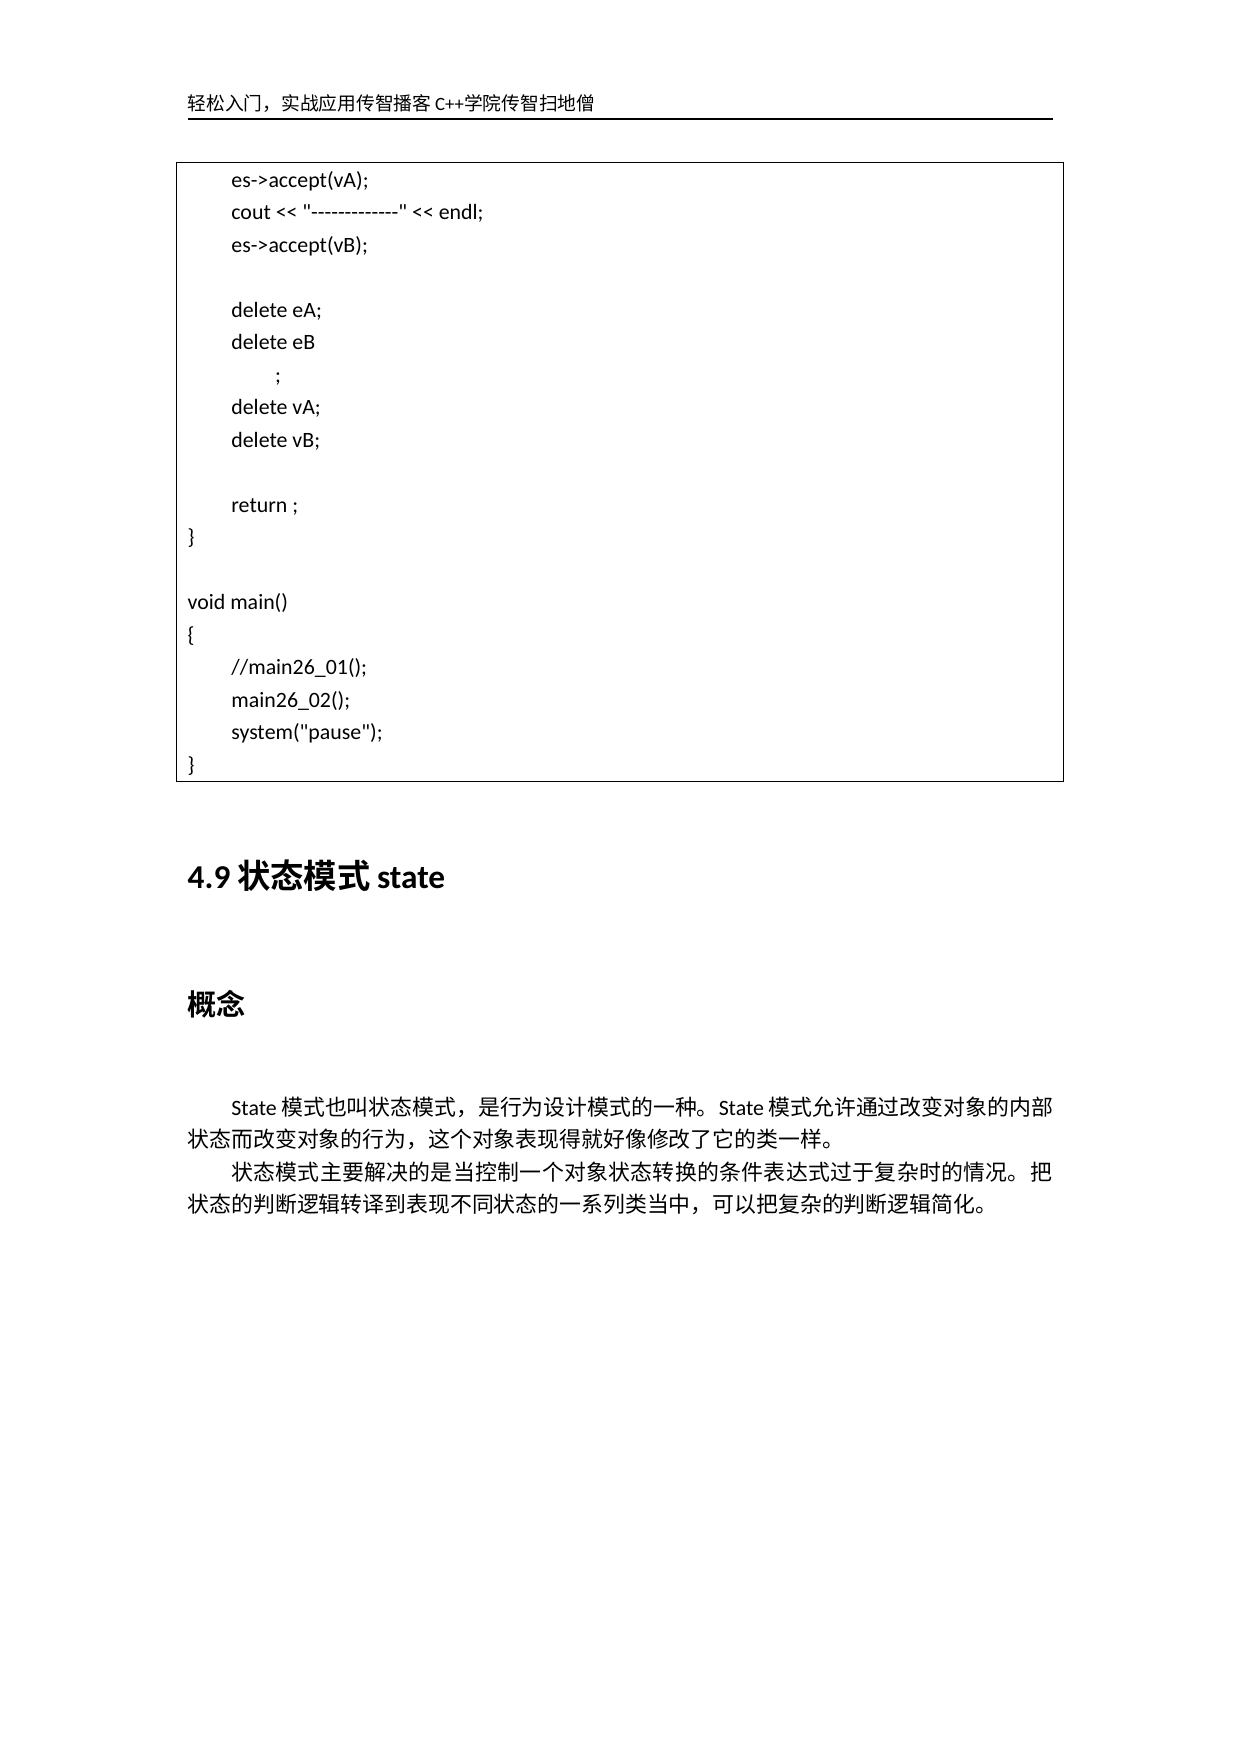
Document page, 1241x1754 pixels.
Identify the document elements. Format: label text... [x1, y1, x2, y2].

text State模式也叫状态模式，是行为设计模式的一种。State模式允许通过改变对象的内部状态而改变对象的行为，这个对象表现得就好像修改了它的类一样。 [187, 1089, 1053, 1154]
text 状态模式主要解决的是当控制一个对象状态转换的条件表达式过于复杂时的情况。把状态的判断逻辑转译到表现不同状态的一系列类当中，可以把复杂的判断逻辑简化。 [187, 1154, 1053, 1219]
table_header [177, 163, 1063, 781]
subtitle 4.9状态模式state [187, 841, 1053, 906]
subtitle 概念 [187, 970, 1053, 1035]
